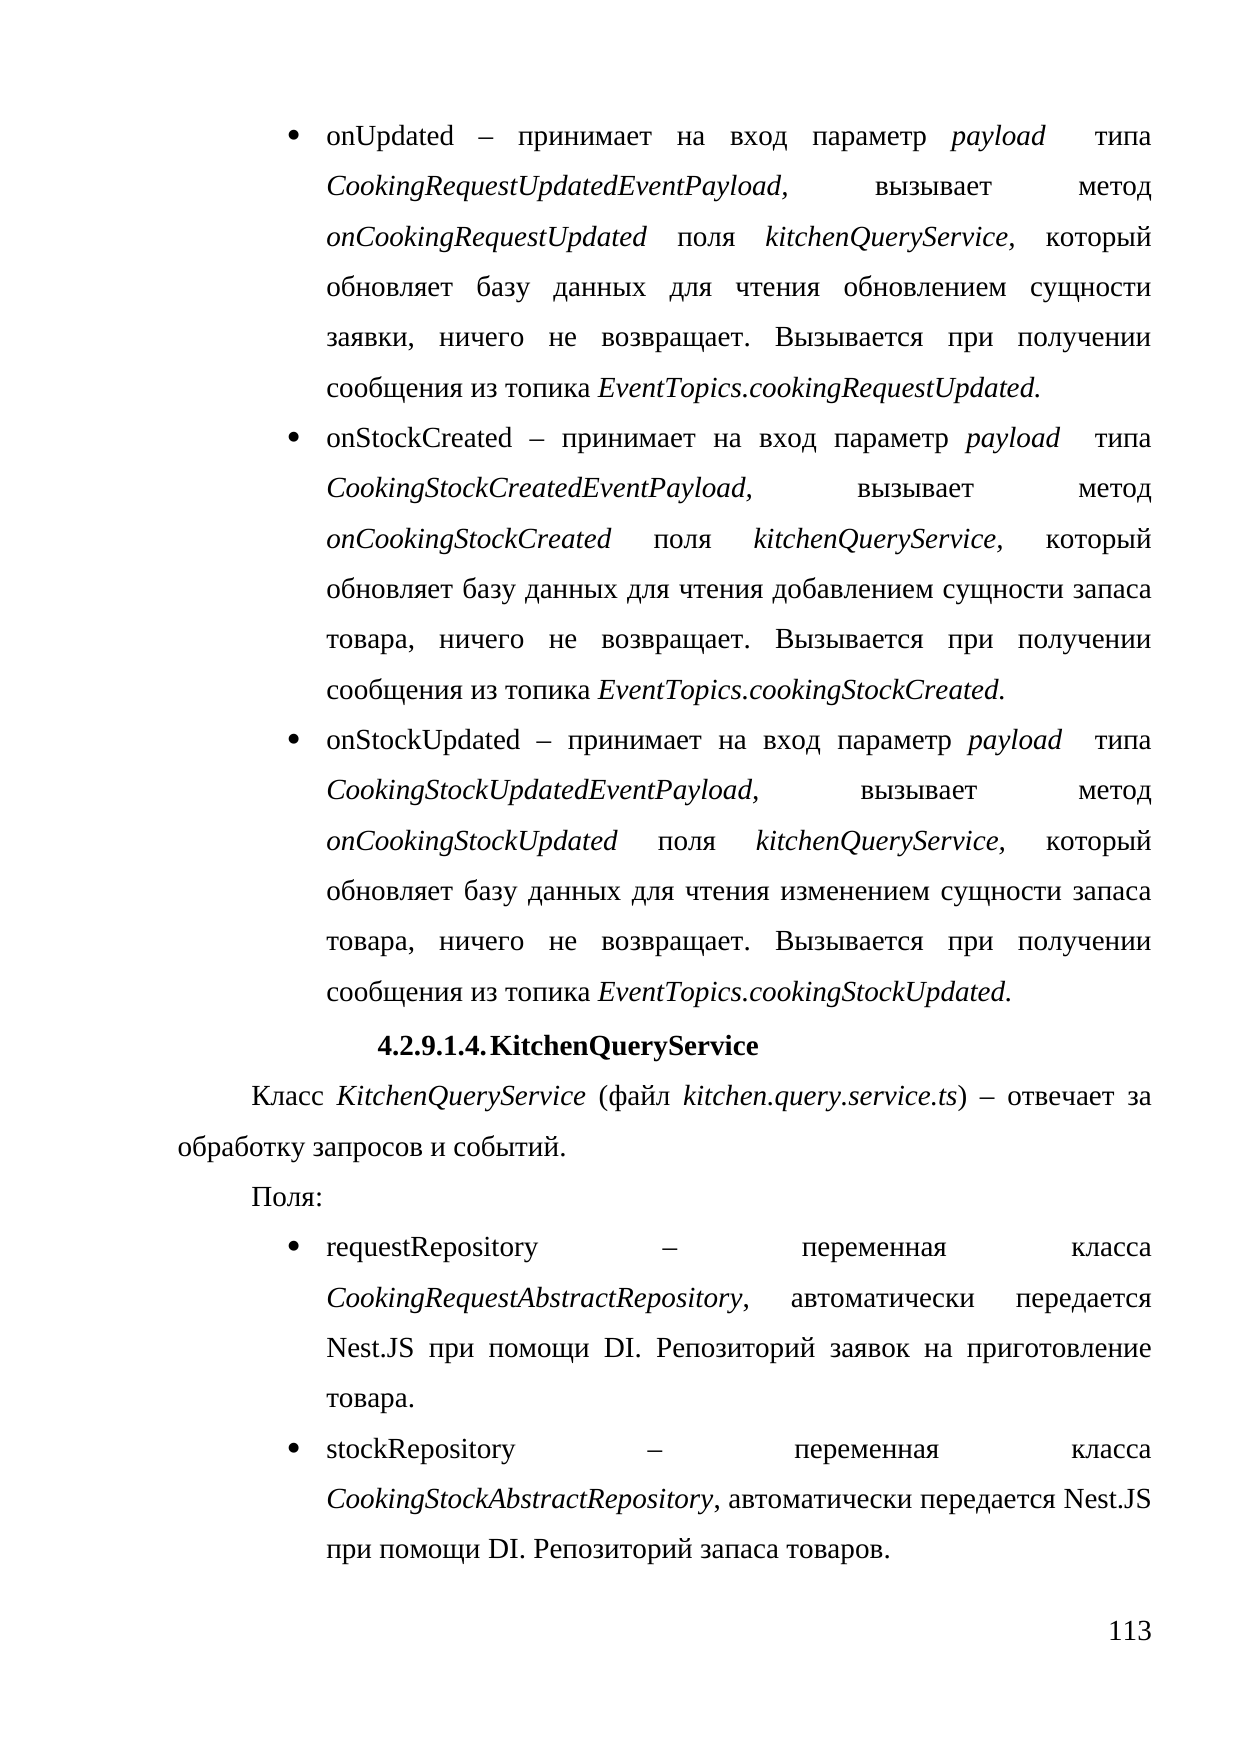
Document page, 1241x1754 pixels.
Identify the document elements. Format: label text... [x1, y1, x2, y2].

list onUpdated – принимает на вход параметр payload типа CookingRequestUpdatedEventPayload, вызывает метод onCookingRequestUpdated поля kitchenQueryService, который обновляет базу данных для чтения обновлением сущности заявки, ничего не возвращает. Вызывается при получении сообщения из топика EventTopics.cookingRequestUpdated. [288, 118, 1152, 403]
list onStockCreated – принимает на вход параметр payload типа CookingStockCreatedEventPayload, вызывает метод onCookingStockCreated поля kitchenQueryService, который обновляет базу данных для чтения добавлением сущности запаса товара, ничего не возвращает. Вызывается при получении сообщения из топика EventTopics.cookingStockCreated. [288, 420, 1152, 705]
text Класс KitchenQueryService (файл kitchen.query.service.ts) – отвечает за обработку запросов и событий. [177, 1078, 1152, 1162]
subtitle KitchenQueryService [377, 1028, 1152, 1062]
list stockRepository – переменная класса CookingStockAbstractRepository, автоматически передается Nest.JS при помощи DI. Репозиторий запаса товаров. [288, 1431, 1152, 1565]
list requestRepository – переменная класса CookingRequestAbstractRepository, автоматически передается Nest.JS при помощи DI. Репозиторий заявок на приготовление товара. [288, 1229, 1152, 1414]
text Поля: [177, 1179, 1152, 1213]
list onStockUpdated – принимает на вход параметр payload типа CookingStockUpdatedEventPayload, вызывает метод onCookingStockUpdated поля kitchenQueryService, который обновляет базу данных для чтения изменением сущности запаса товара, ничего не возвращает. Вызывается при получении сообщения из топика EventTopics.cookingStockUpdated. [288, 722, 1152, 1007]
